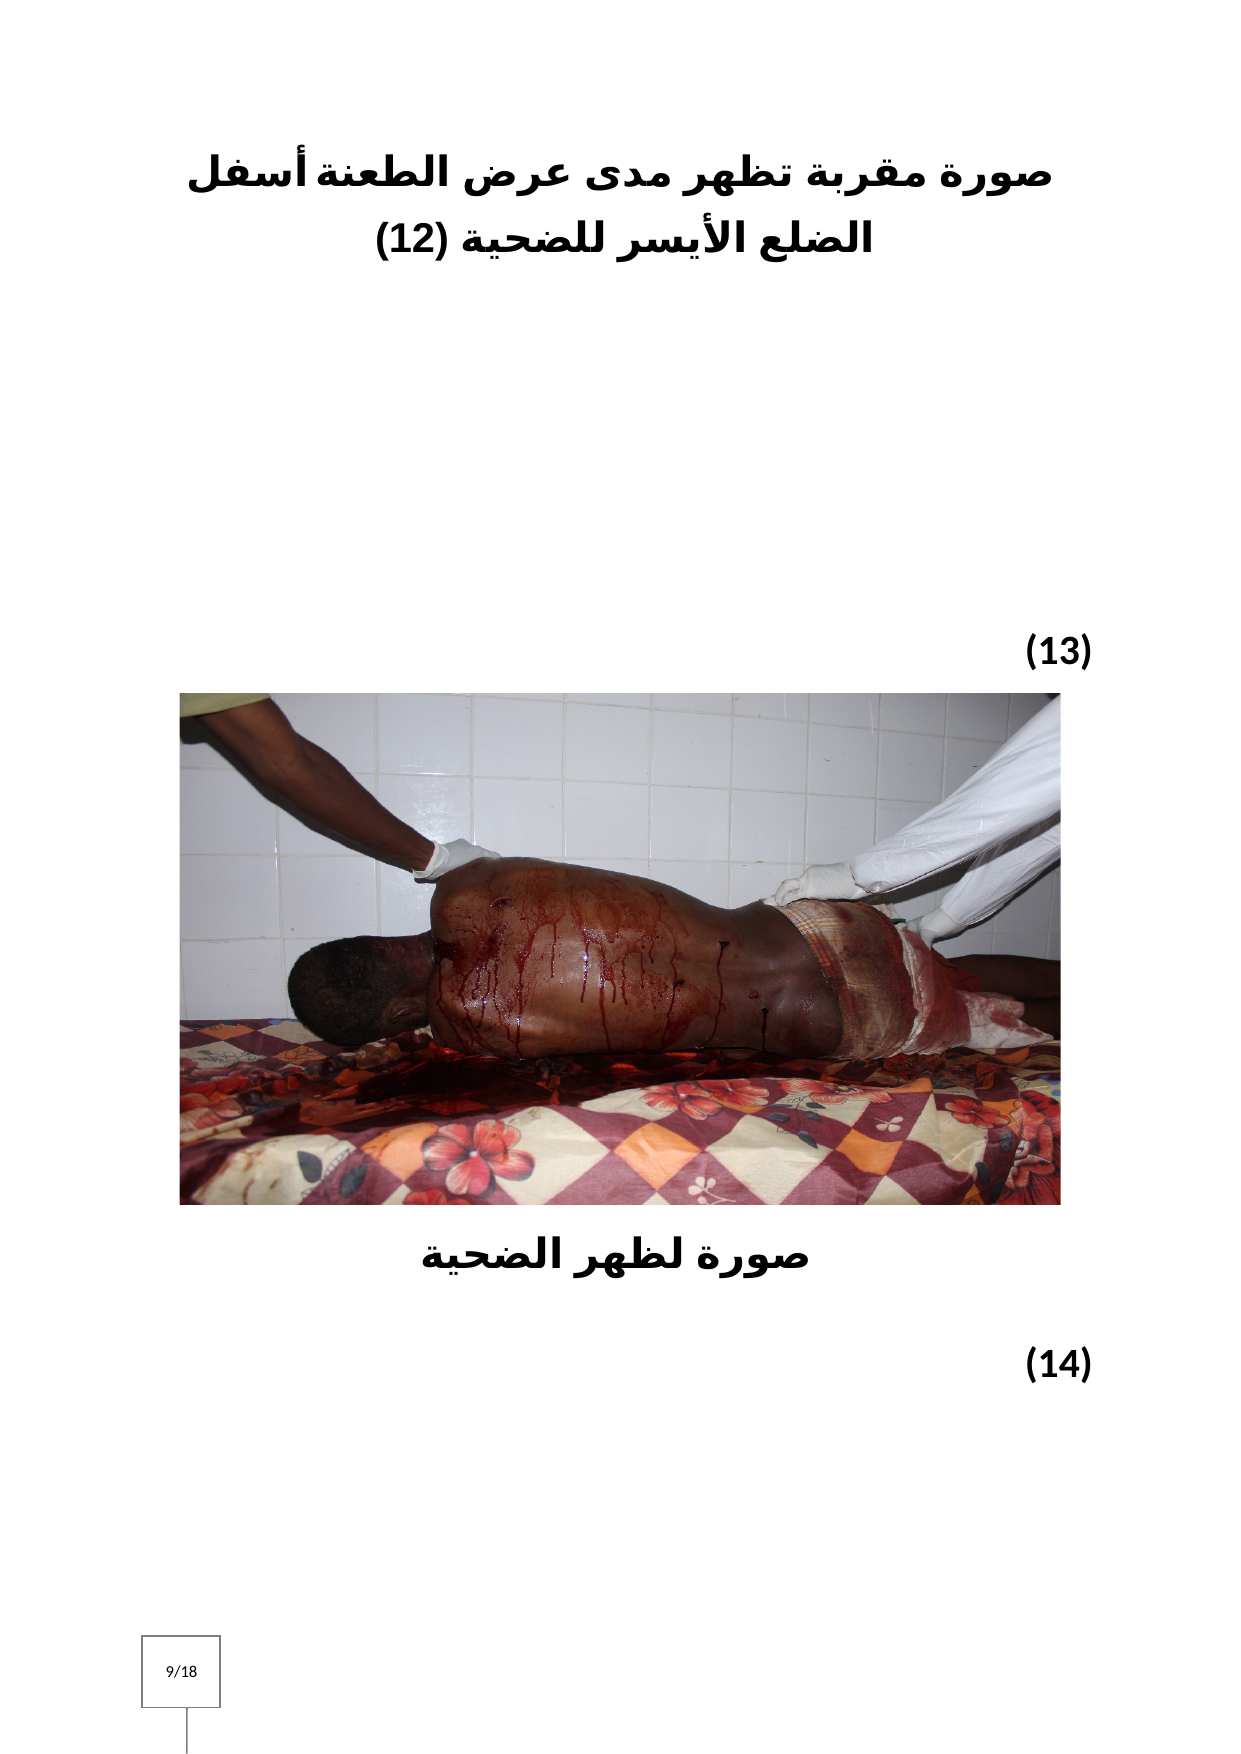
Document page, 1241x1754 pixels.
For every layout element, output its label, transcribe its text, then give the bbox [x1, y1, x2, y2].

text الضلع الأيسر للضحية (12) [148, 213, 1093, 261]
text (14) [148, 1337, 1093, 1388]
picture [179, 693, 1061, 1205]
text (13) [148, 624, 1093, 675]
text صورة مقربة تظهر مدى عرض الطعنة أسفل [148, 148, 1093, 196]
